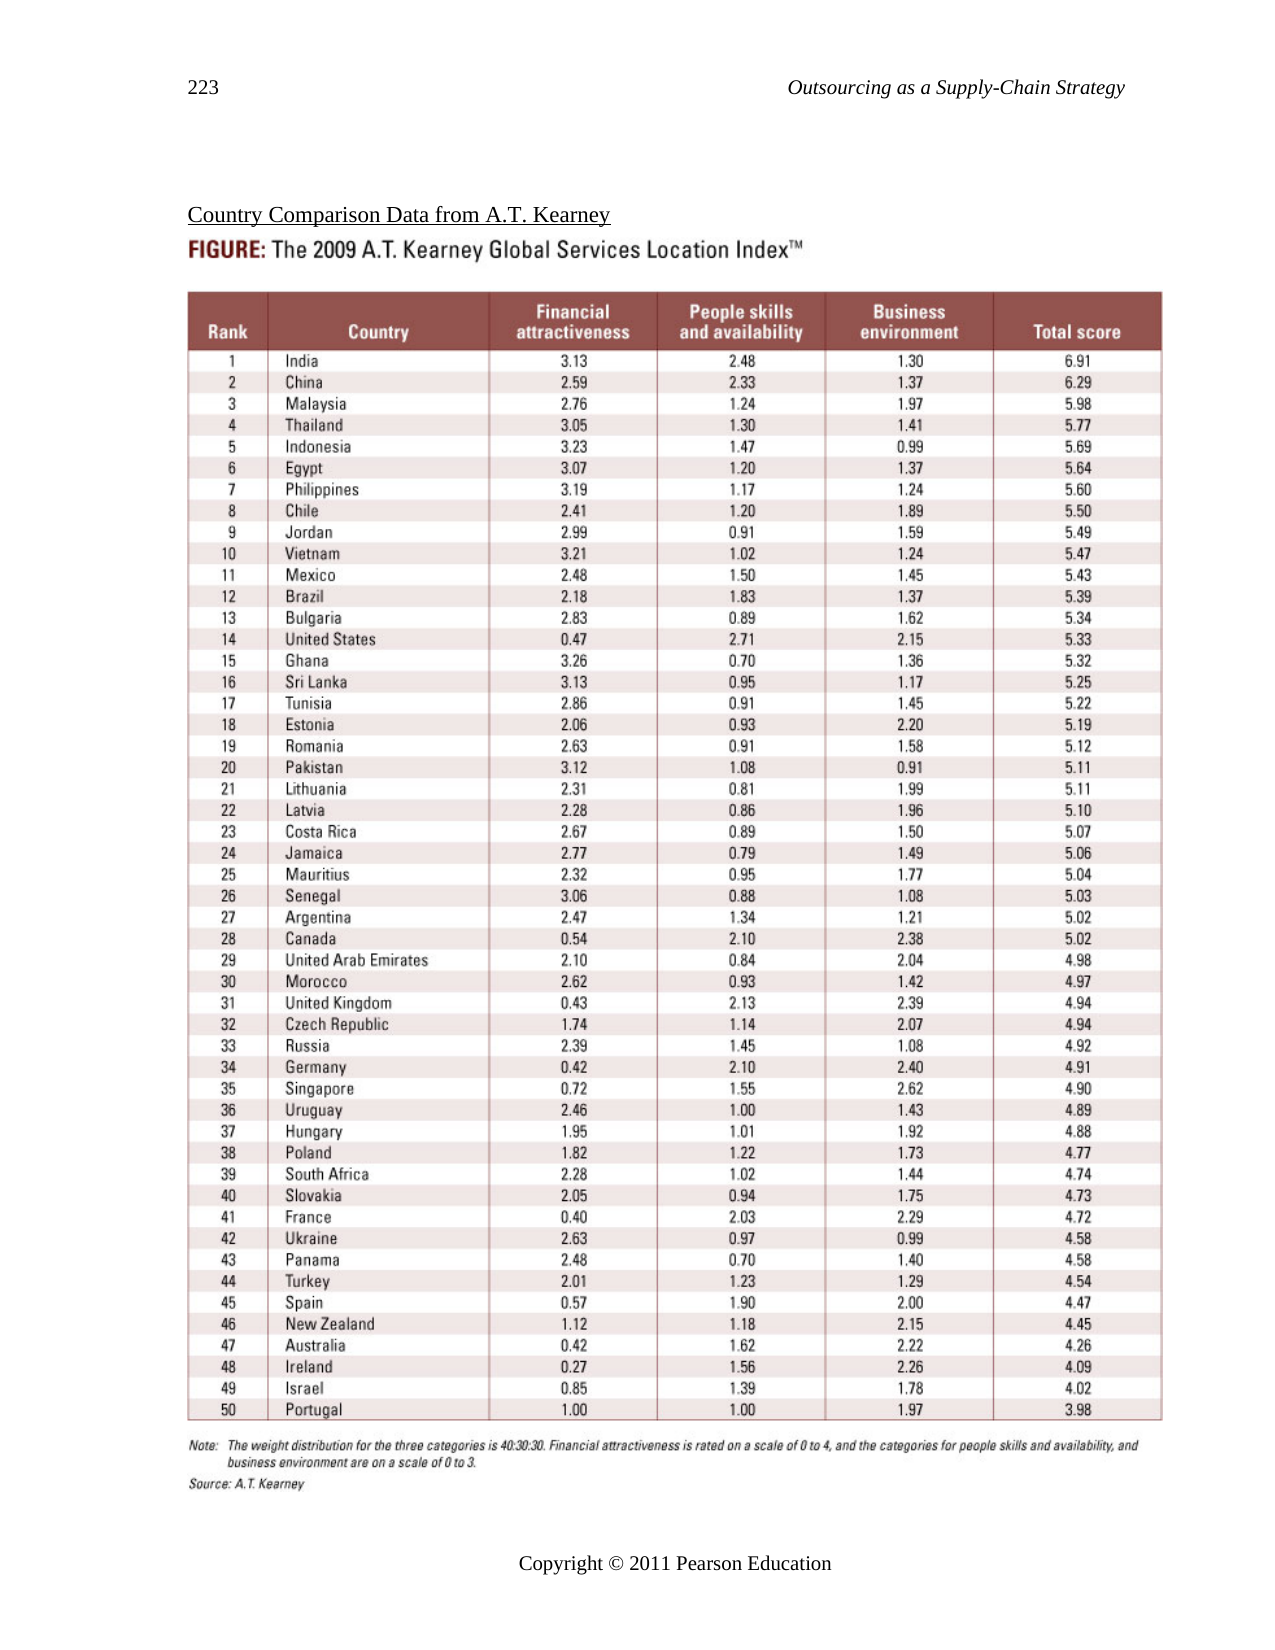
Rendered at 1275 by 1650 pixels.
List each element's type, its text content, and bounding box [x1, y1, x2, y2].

picture [187, 227, 1163, 1492]
text Country Comparison Data from A.T. Kearney [187, 201, 1162, 227]
